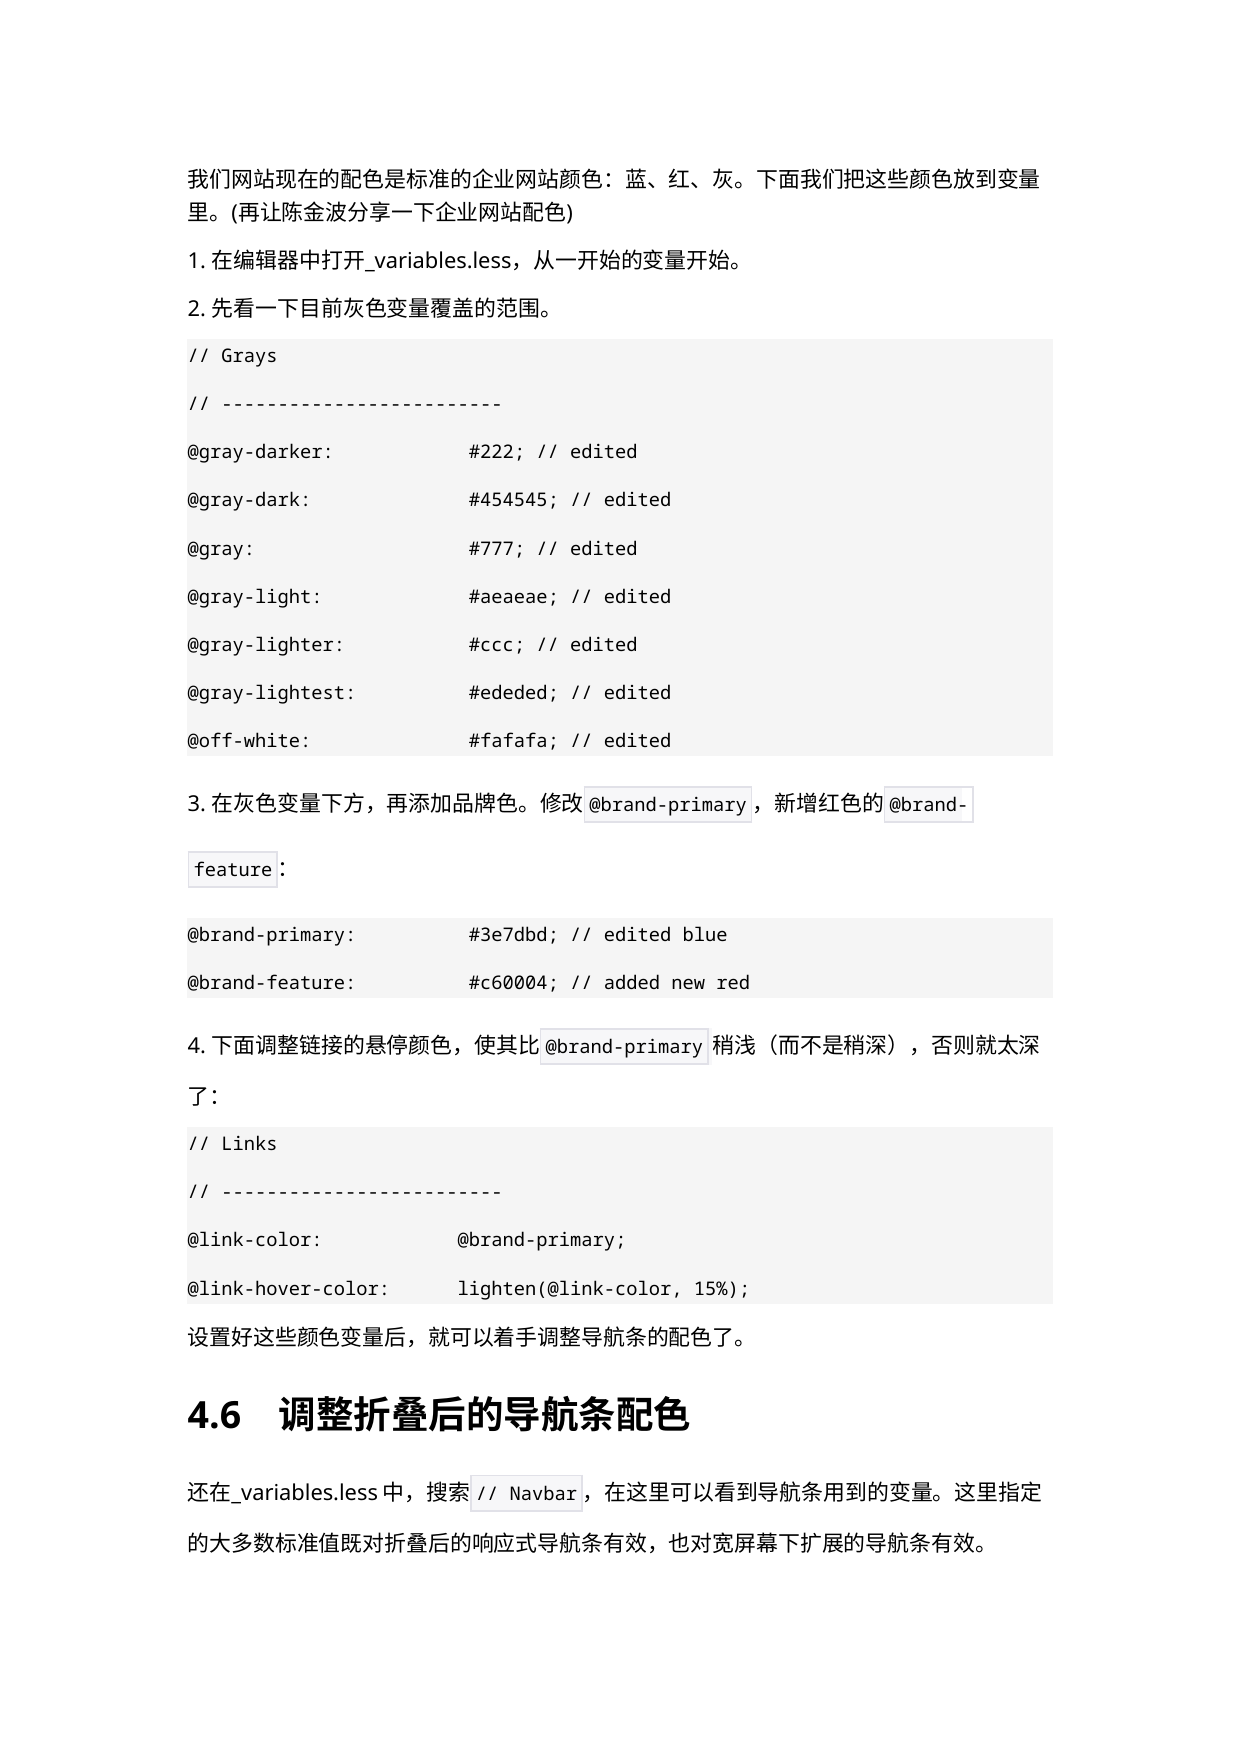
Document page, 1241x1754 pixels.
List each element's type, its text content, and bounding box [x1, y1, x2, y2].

text @gray-light: #aeaeae; // edited [187, 579, 1053, 612]
text // Grays [187, 339, 1053, 371]
text 还在_variables.less中，搜索// Navbar，在这里可以看到导航条用到的变量。这里指定的大多数标准值既对折叠后的响应式导航条有效，也对宽屏幕下扩展的导航条有效。 [187, 1461, 1053, 1558]
text @brand-feature: #c60004; // added new red [187, 966, 1053, 998]
text 4.6 调整折叠后的导航条配色 [187, 1380, 1053, 1445]
text @gray-lightest: #ededed; // edited [187, 676, 1053, 708]
text 我们网站现在的配色是标准的企业网站颜色：蓝、红、灰。下面我们把这些颜色放到变量里。(再让陈金波分享一下企业网站配色) [187, 162, 1053, 227]
text 设置好这些颜色变量后，就可以着手调整导航条的配色了。 [187, 1319, 1053, 1352]
text // Links [187, 1127, 1053, 1159]
text @brand-primary: #3e7dbd; // edited blue [187, 918, 1053, 950]
text @gray-darker: #222; // edited [187, 435, 1053, 468]
text 3. 在灰色变量下方，再添加品牌色。修改@brand-primary，新增红色的@brand-feature： [187, 772, 1053, 902]
text @off-white: #fafafa; // edited [187, 724, 1053, 756]
text 4. 下面调整链接的悬停颜色，使其比@brand-primary稍浅（而不是稍深），否则就太深了： [187, 1014, 1053, 1111]
text @link-hover-color: lighten(@link-color, 15%); [187, 1271, 1053, 1304]
text @link-color: @brand-primary; [187, 1223, 1053, 1256]
text // ------------------------- [187, 387, 1053, 419]
text @gray-lighter: #ccc; // edited [187, 628, 1053, 660]
text 2. 先看一下目前灰色变量覆盖的范围。 [187, 291, 1053, 323]
text 1. 在编辑器中打开_variables.less，从一开始的变量开始。 [187, 243, 1053, 275]
text // ------------------------- [187, 1175, 1053, 1208]
text @gray-dark: #454545; // edited [187, 483, 1053, 516]
text @gray: #777; // edited [187, 531, 1053, 564]
